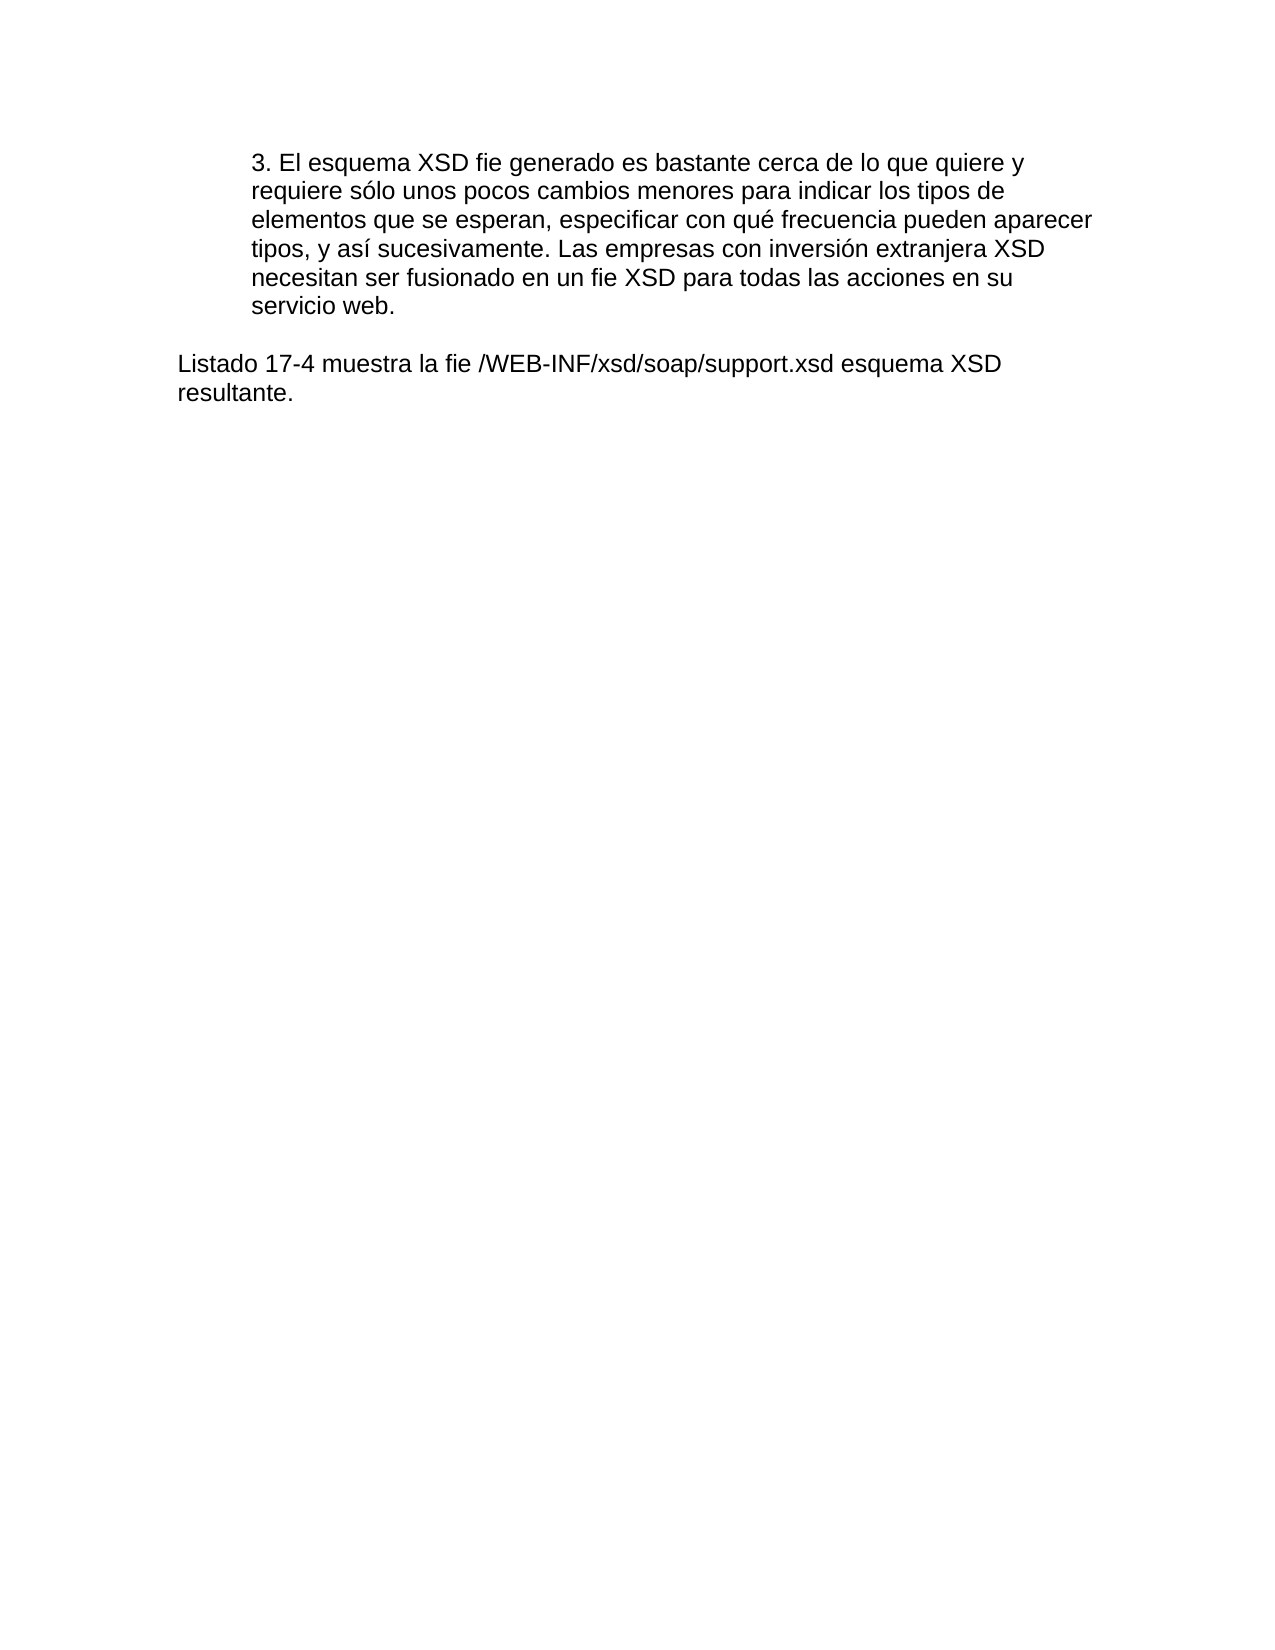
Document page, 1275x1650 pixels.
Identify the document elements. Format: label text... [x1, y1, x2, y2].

text Listado 17-4 muestra la fie /WEB-INF/xsd/soap/support.xsd esquema XSD resultante. [177, 349, 1098, 406]
text 3. El esquema XSD fie generado es bastante cerca de lo que quiere y requiere sólo unos pocos cambios menores para indicar los tipos de elementos que se esperan, especificar con qué frecuencia pueden aparecer tipos, y así sucesivamente. Las empresas con inversión extranjera XSD necesitan ser fusionado en un fie XSD para todas las acciones en su servicio web. [251, 148, 1098, 320]
